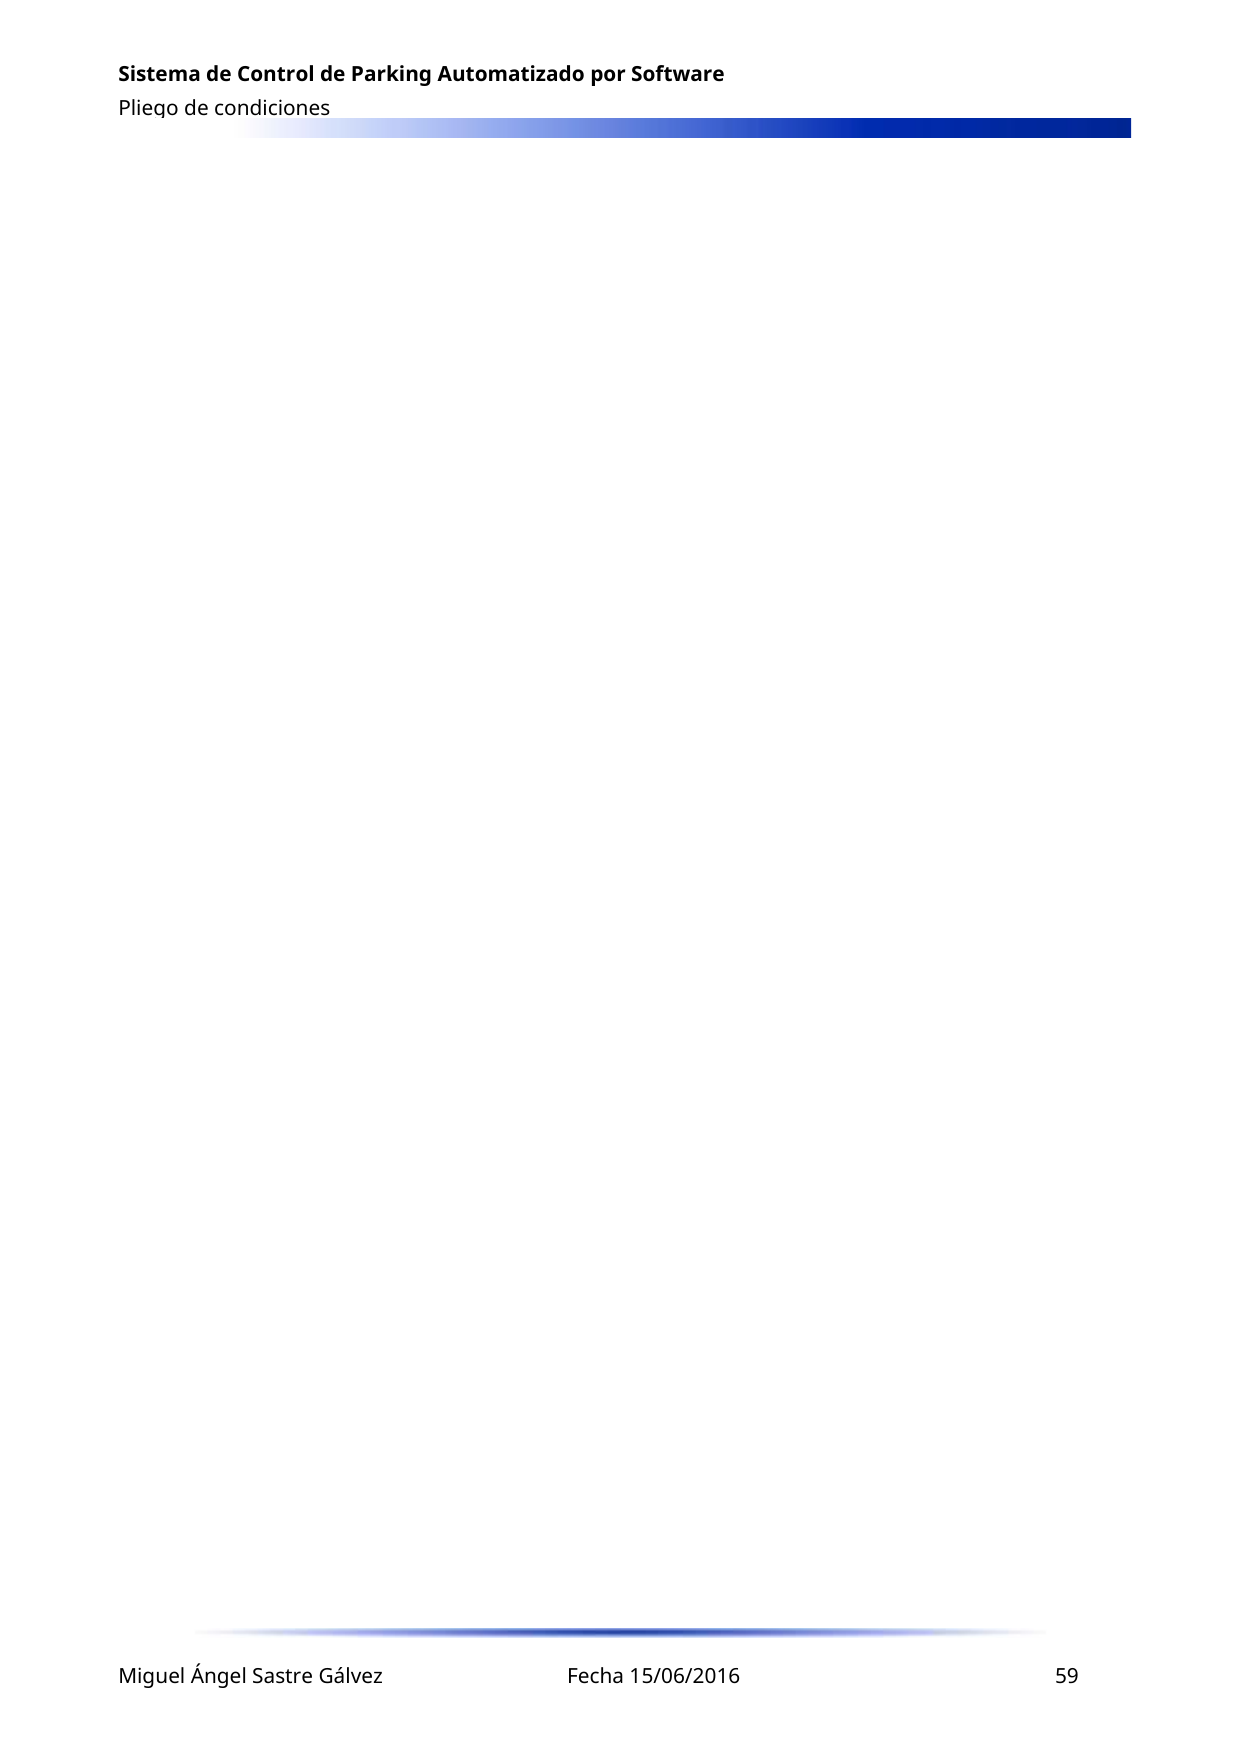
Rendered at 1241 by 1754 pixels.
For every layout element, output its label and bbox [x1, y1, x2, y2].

picture [93, 118, 1130, 137]
picture [183, 1628, 1052, 1637]
